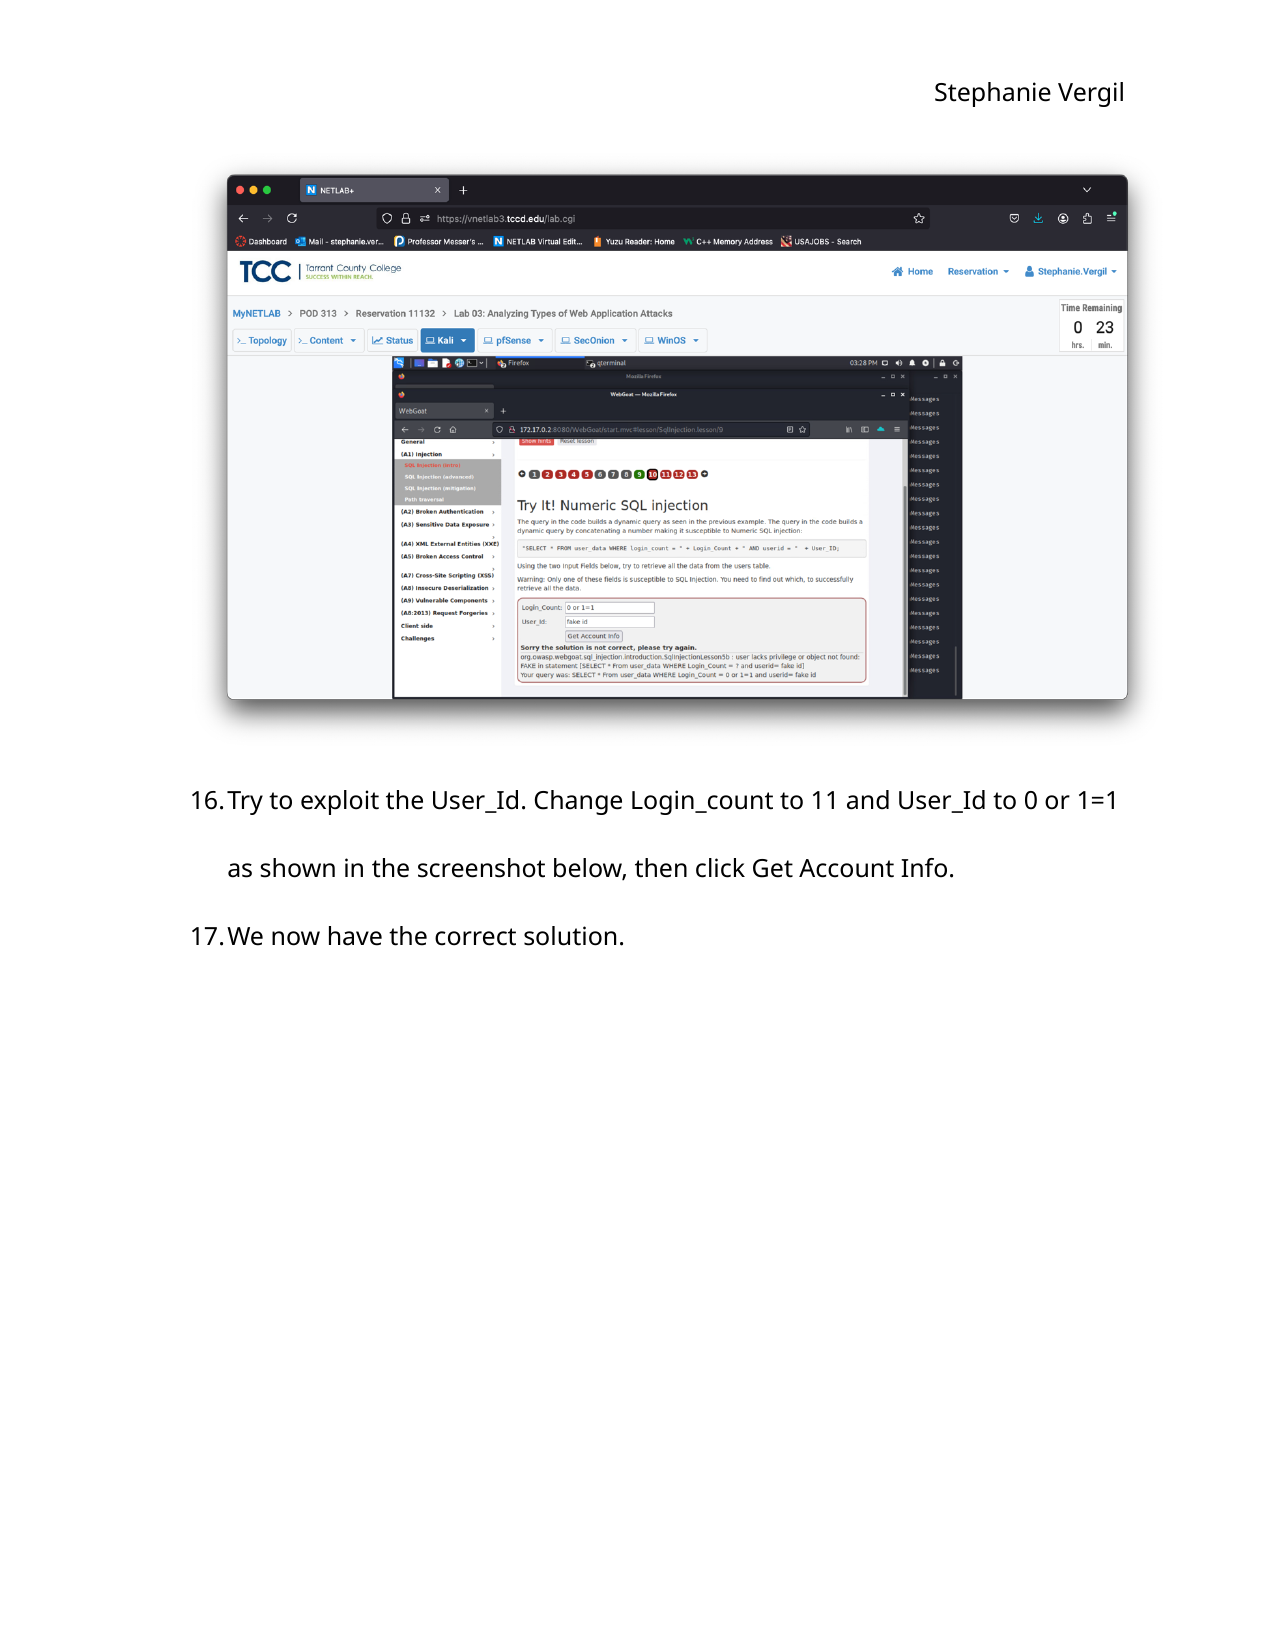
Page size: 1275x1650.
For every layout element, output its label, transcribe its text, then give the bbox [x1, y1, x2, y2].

picture [189, 150, 1165, 749]
list Try to exploit the User_Id. Change Login_count to 11 and User_Id to 0 or 1=1 as shown in the screenshot below, then click Get Account Info. [189, 782, 1125, 884]
list We now have the correct solution. [189, 918, 1125, 953]
